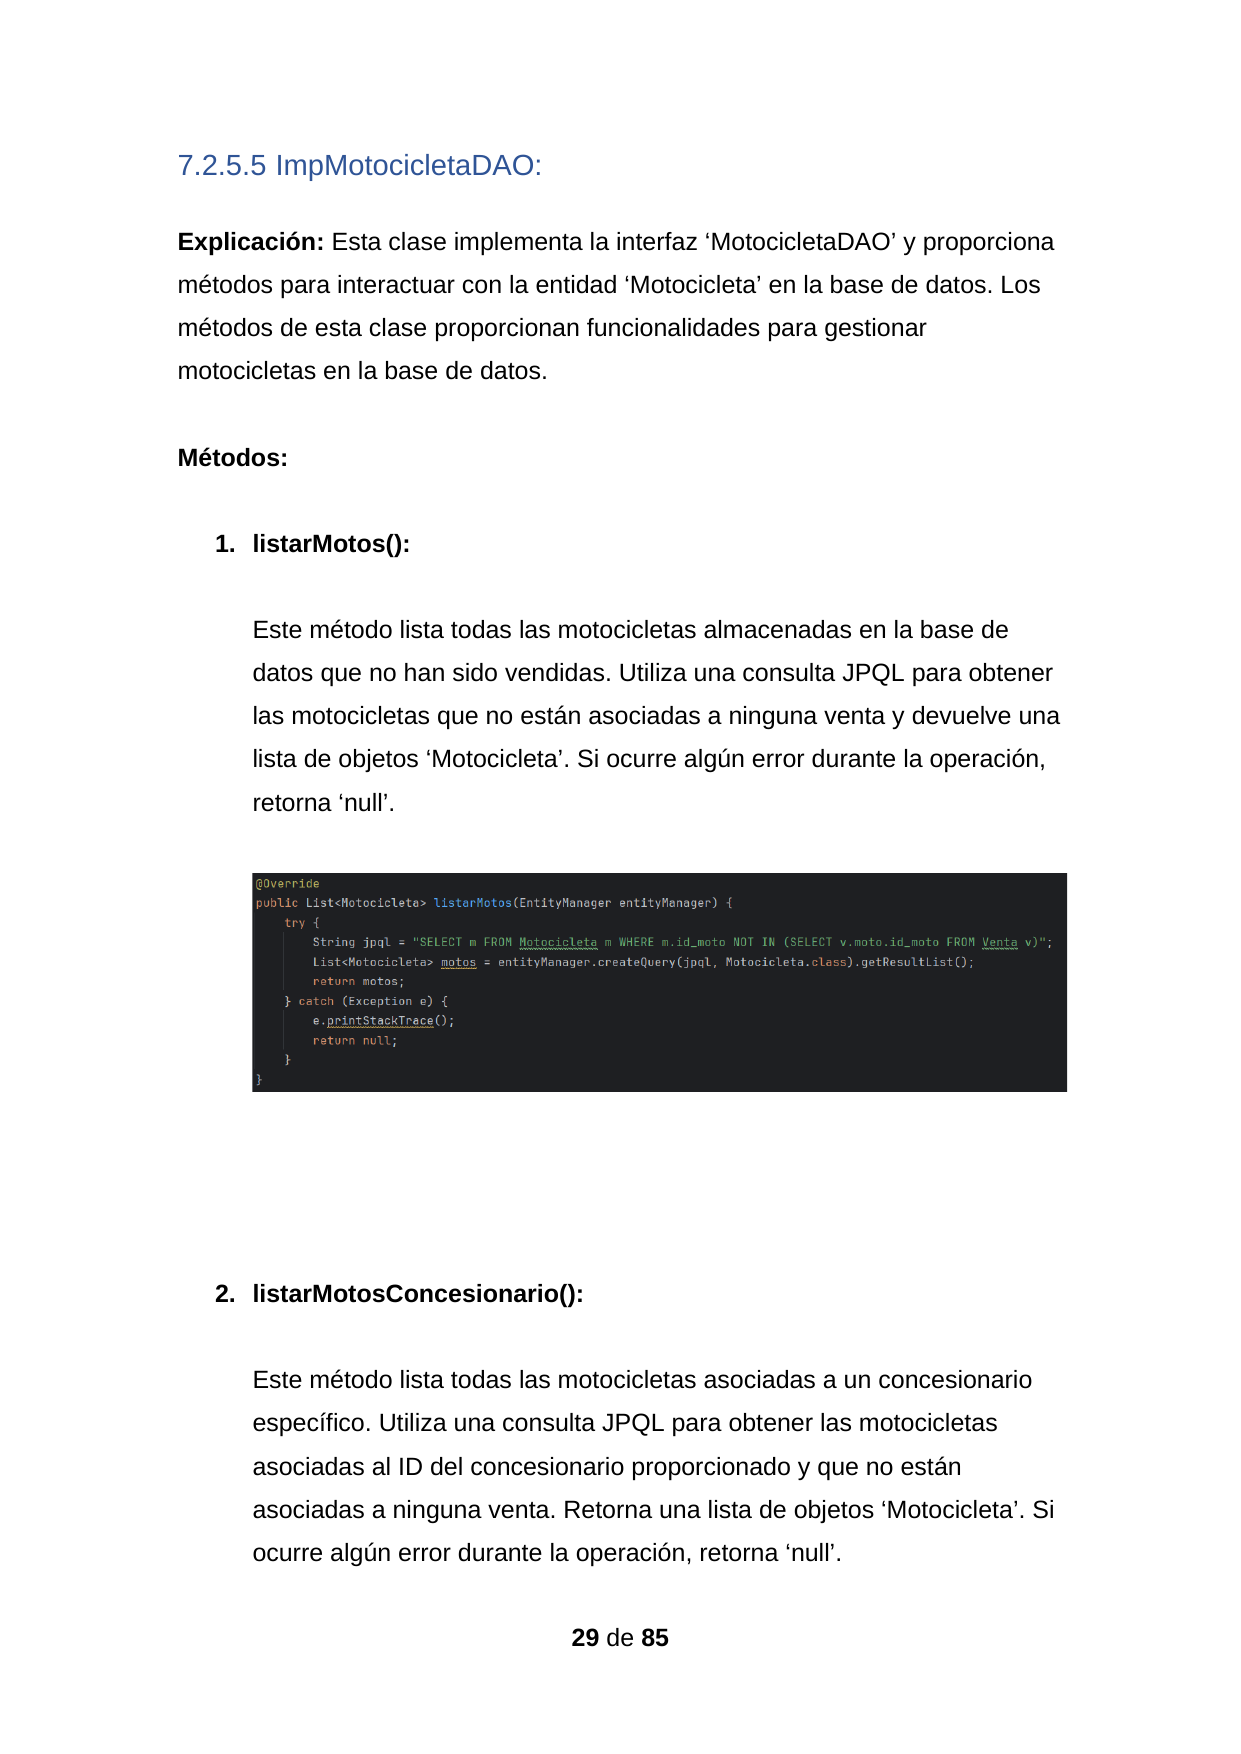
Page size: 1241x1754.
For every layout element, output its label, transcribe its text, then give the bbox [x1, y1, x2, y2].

list listarMotos(): [215, 529, 1063, 557]
list Este método lista todas las motocicletas asociadas a un concesionario específico. Utiliza una consulta JPQL para obtener las motocicletas asociadas al ID del concesionario proporcionado y que no están asociadas a ninguna venta. Retorna una lista de objetos ‘Motocicleta’. Si ocurre algún error durante la operación, retorna ‘null’. [252, 1365, 1063, 1566]
list Explicación: Esta clase implementa la interfaz ‘MotocicletaDAO’ y proporciona métodos para interactuar con la entidad ‘Motocicleta’ en la base de datos. Los métodos de esta clase proporcionan funcionalidades para gestionar motocicletas en la base de datos. [177, 227, 1063, 385]
list Este método lista todas las motocicletas almacenadas en la base de datos que no han sido vendidas. Utiliza una consulta JPQL para obtener las motocicletas que no están asociadas a ninguna venta y devuelve una lista de objetos ‘Motocicleta’. Si ocurre algún error durante la operación, retorna ‘null’. [252, 615, 1063, 816]
list Métodos: [177, 442, 1063, 471]
list listarMotosConcesionario(): [215, 1279, 1063, 1308]
subtitle ImpMotocicletaDAO: [177, 148, 1063, 181]
picture [252, 873, 1068, 1092]
